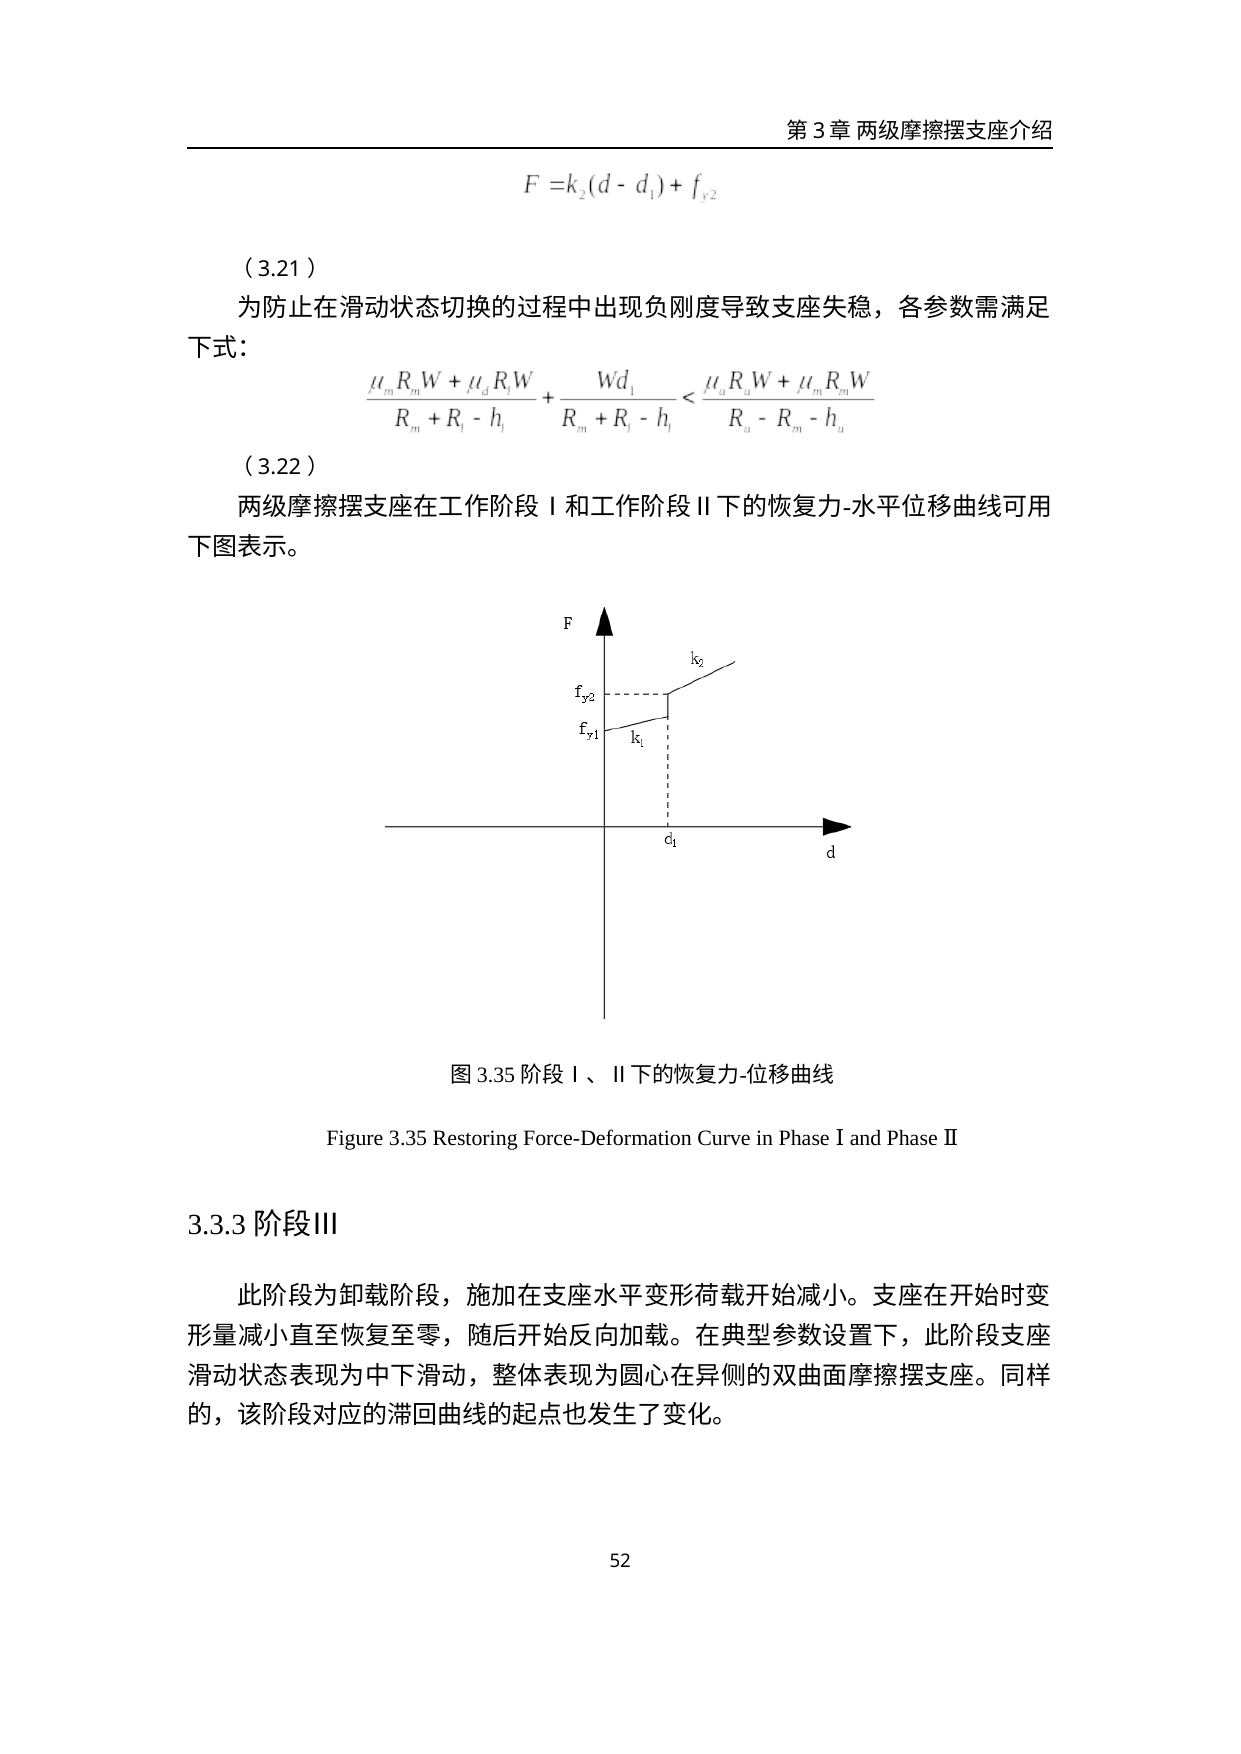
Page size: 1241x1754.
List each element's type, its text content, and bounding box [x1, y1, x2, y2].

text 此阶段为卸载阶段，施加在支座水平变形荷载开始减小。支座在开始时变形量减小直至恢复至零，随后开始反向加载。在典型参数设置下，此阶段支座滑动状态表现为中下滑动，整体表现为圆心在异侧的双曲面摩擦摆支座。同样的，该阶段对应的滞回曲线的起点也发生了变化。 [187, 1274, 1053, 1433]
text 为防止在滑动状态切换的过程中出现负刚度导致支座失稳，各参数需满足下式： [187, 286, 1053, 366]
subtitle 阶段Ⅲ [187, 1182, 1053, 1262]
picture [363, 564, 878, 1040]
text 两级摩擦摆支座在工作阶段Ⅰ和工作阶段Ⅱ下的恢复力-水平位移曲线可用下图表示。 [187, 485, 1053, 564]
